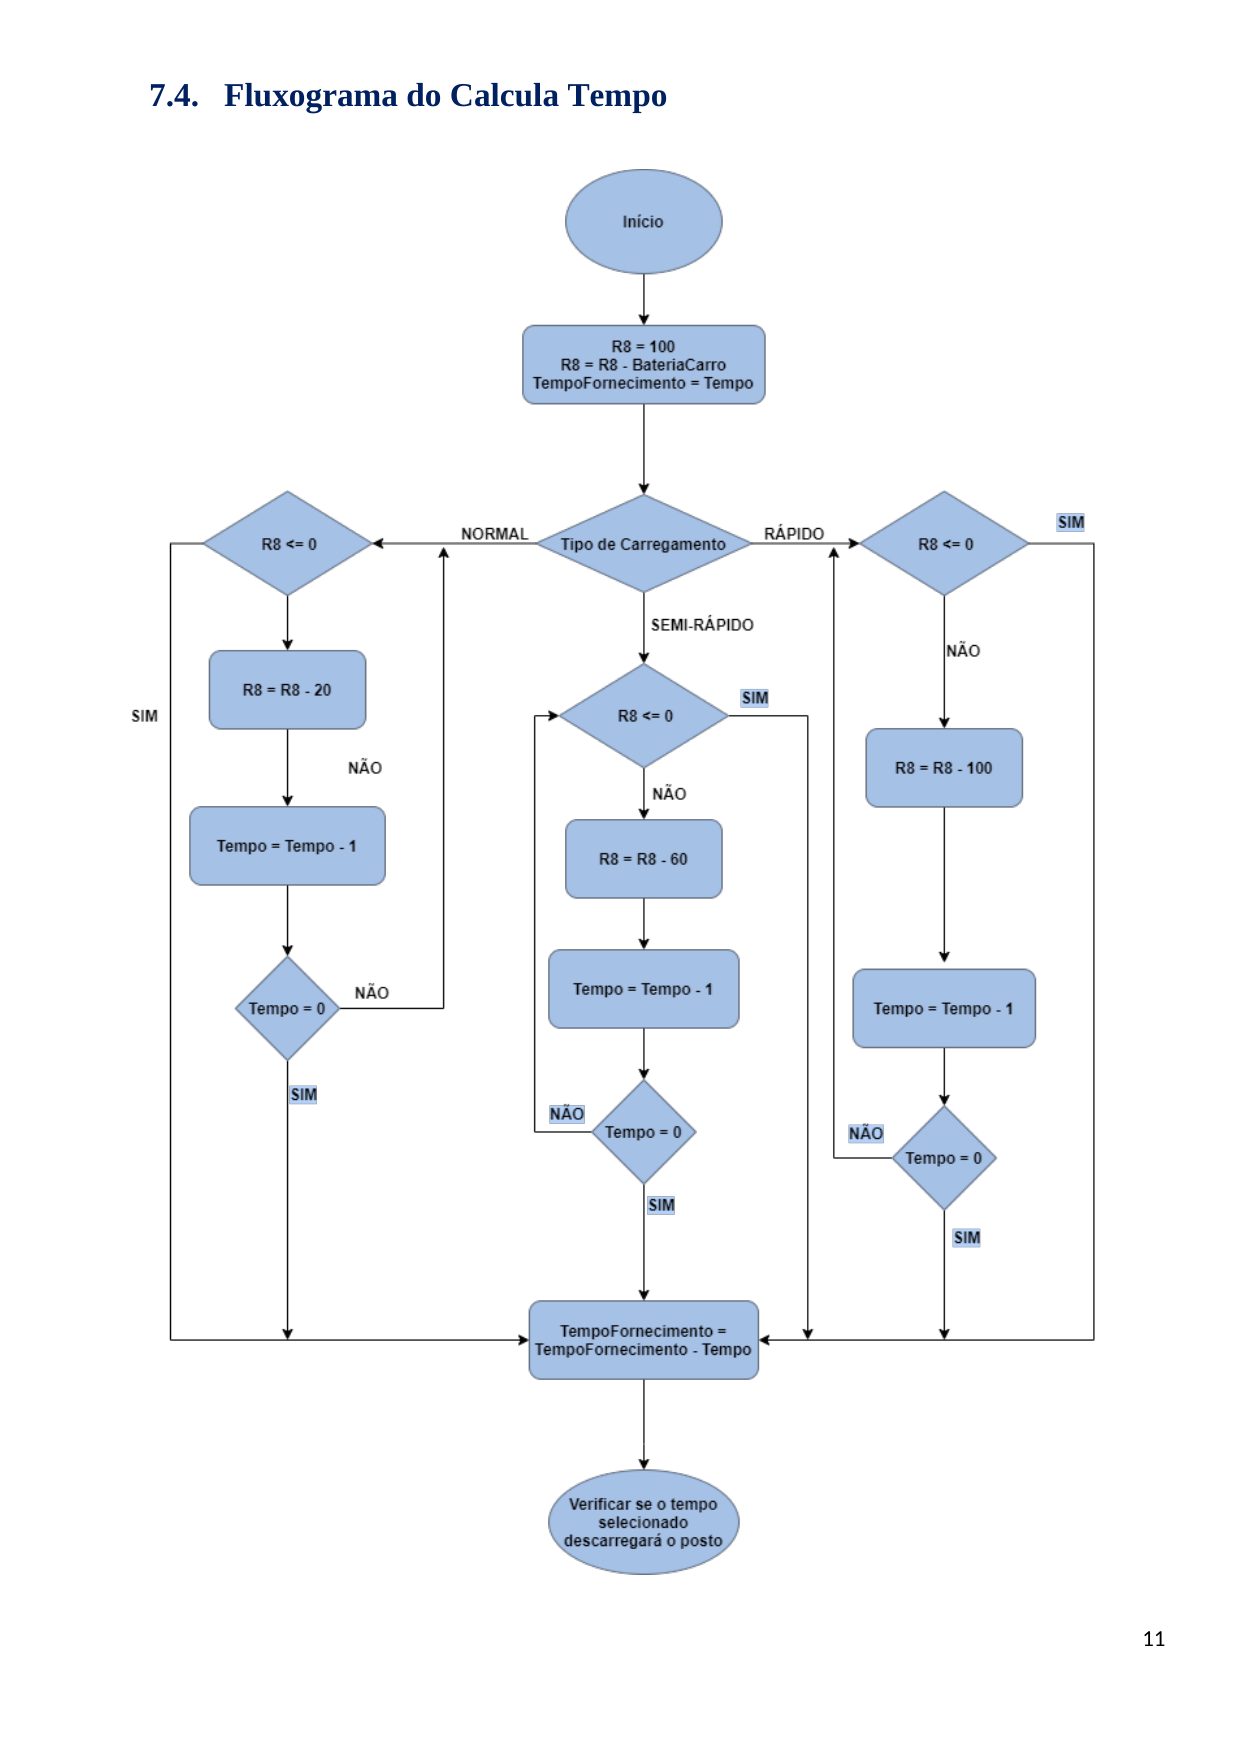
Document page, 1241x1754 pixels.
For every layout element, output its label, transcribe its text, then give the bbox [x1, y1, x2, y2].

list Fluxograma do Calcula Tempo [149, 75, 1165, 113]
